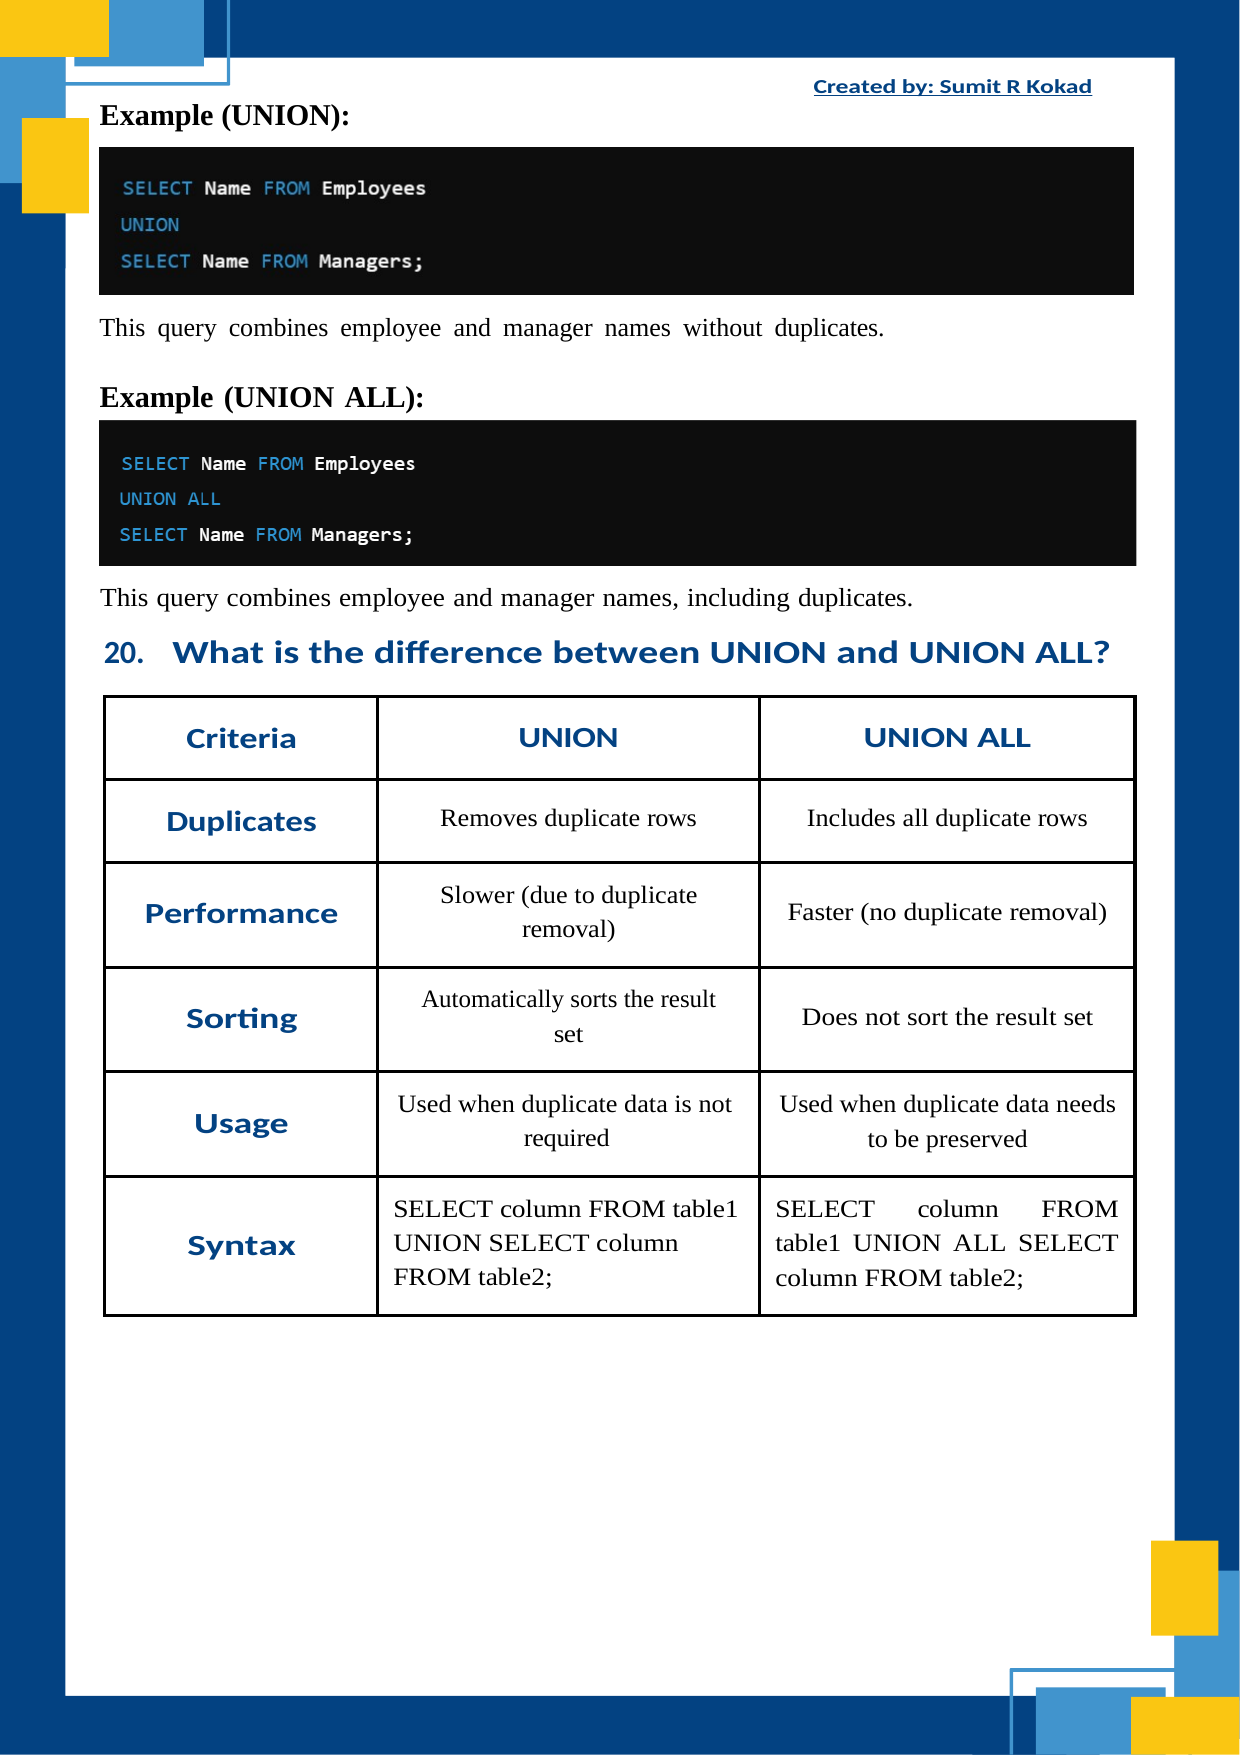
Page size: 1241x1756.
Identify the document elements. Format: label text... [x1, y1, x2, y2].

picture [99, 147, 1134, 295]
text This query combines employee and manager names without duplicates. [99, 312, 1240, 342]
subtitle Example (UNION ALL): [99, 379, 1240, 414]
subtitle What is the difference between UNION and UNION ALL? [103, 632, 1240, 671]
picture [99, 420, 1137, 566]
